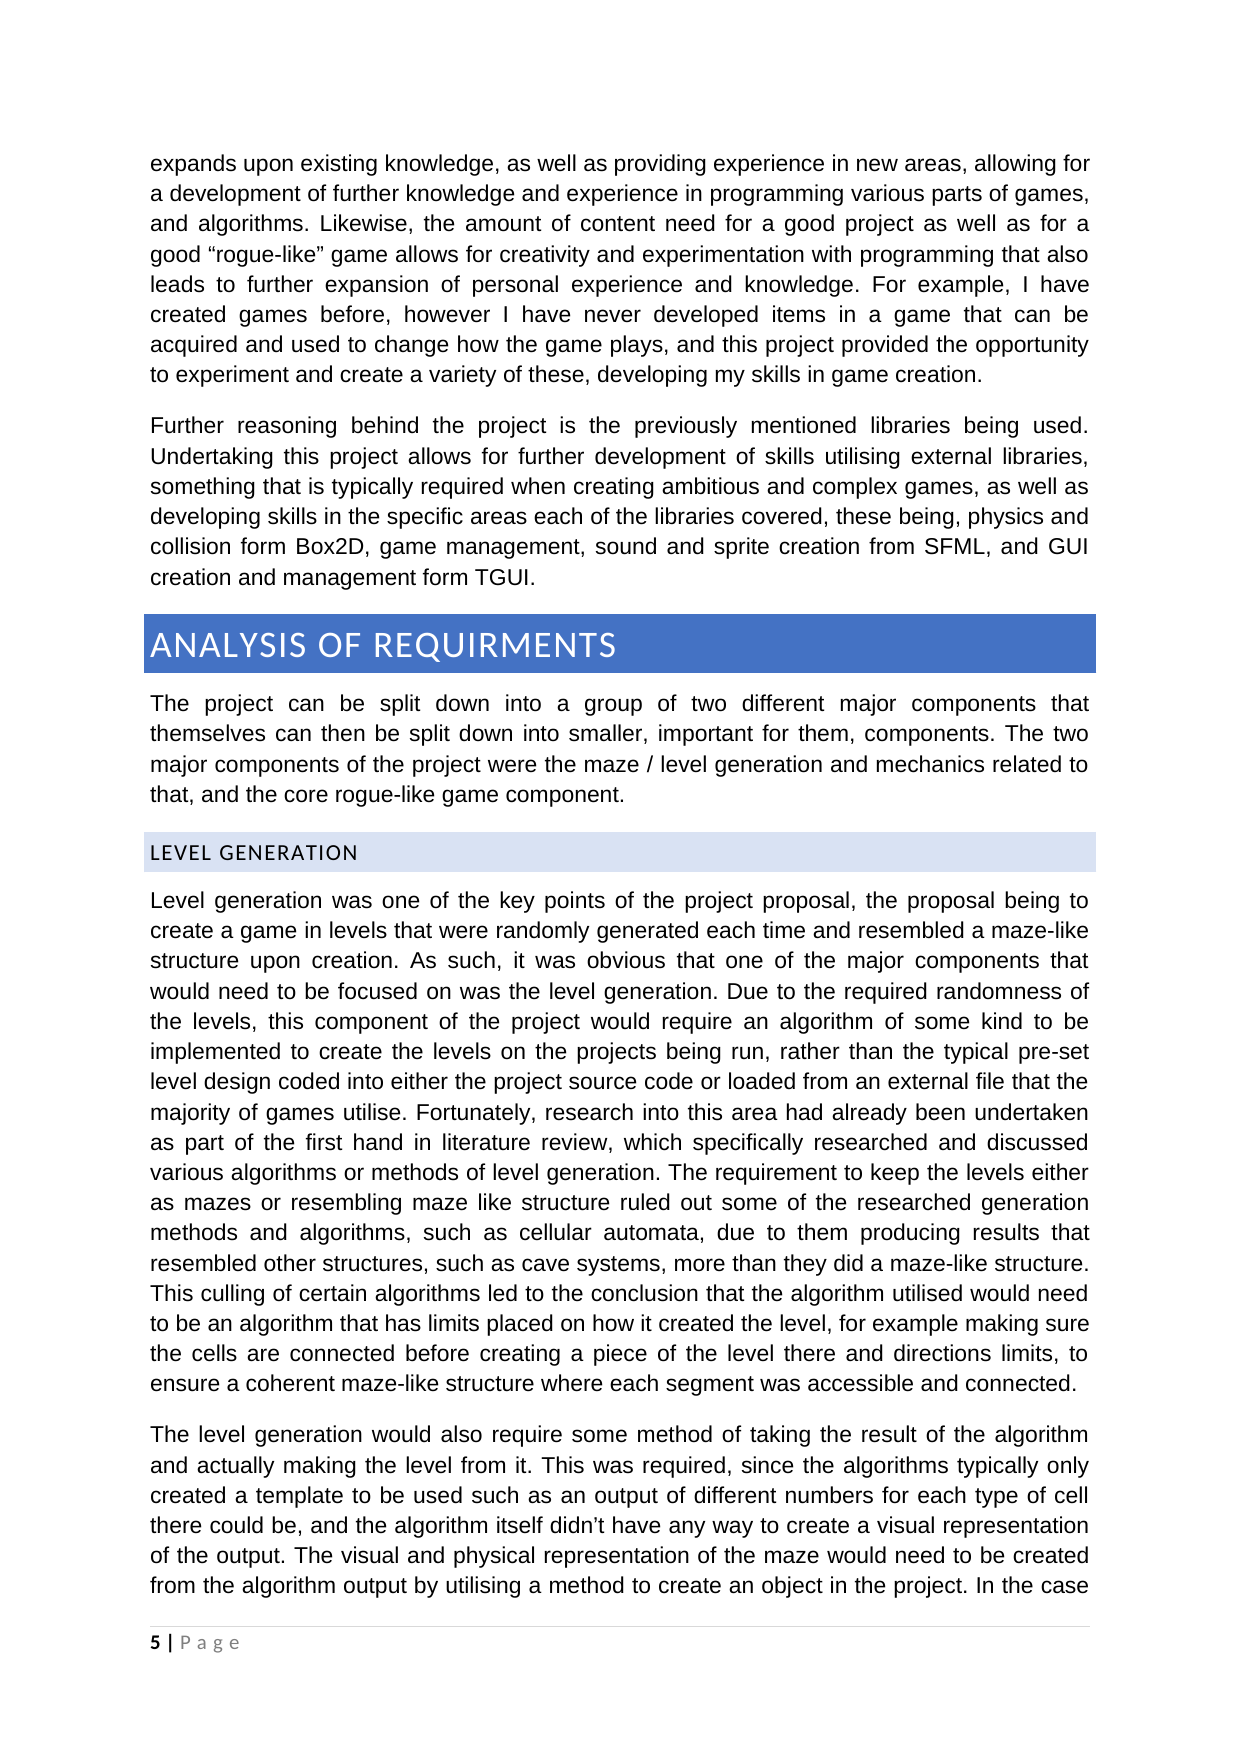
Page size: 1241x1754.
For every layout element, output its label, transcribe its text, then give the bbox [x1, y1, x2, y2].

subtitle Analysis of Requirments [150, 621, 1090, 667]
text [150, 1421, 1090, 1599]
text Level generation was one of the key points of the project proposal, the proposal being to create a game in levels that were randomly generated each time and resembled a maze-like structure upon creation. As such, it was obvious that one of the major components that would need to be focused on was the level generation. Due to the required randomness of the levels, this component of the project would require an algorithm of some kind to be implemented to create the levels on the projects being run, rather than the typical pre-set level design coded into either the project source code or loaded from an external file that the majority of games utilise. Fortunately, research into this area had already been undertaken as part of the first hand in literature review, which specifically researched and discussed various algorithms or methods of level generation. The requirement to keep the levels either as mazes or resembling maze like structure ruled out some of the researched generation methods and algorithms, such as cellular automata, due to them producing results that resembled other structures, such as cave systems, more than they did a maze-like structure. This culling of certain algorithms led to the conclusion that the algorithm utilised would need to be an algorithm that has limits placed on how it created the level, for example making sure the cells are connected before creating a piece of the level there and directions limits, to ensure a coherent maze-like structure where each segment was accessible and connected. [150, 887, 1090, 1397]
text Further reasoning behind the project is the previously mentioned libraries being used. Undertaking this project allows for further development of skills utilising external libraries, something that is typically required when creating ambitious and complex games, as well as developing skills in the specific areas each of the libraries covered, these being, physics and collision form Box2D, game management, sound and sprite creation from SFML, and GUI creation and management form TGUI. [150, 412, 1090, 590]
subtitle Level generation [150, 838, 1090, 866]
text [150, 150, 1090, 388]
text The project can be split down into a group of two different major components that themselves can then be split down into smaller, important for them, components. The two major components of the project were the maze / level generation and mechanics related to that, and the core rogue-like game component. [150, 690, 1090, 807]
